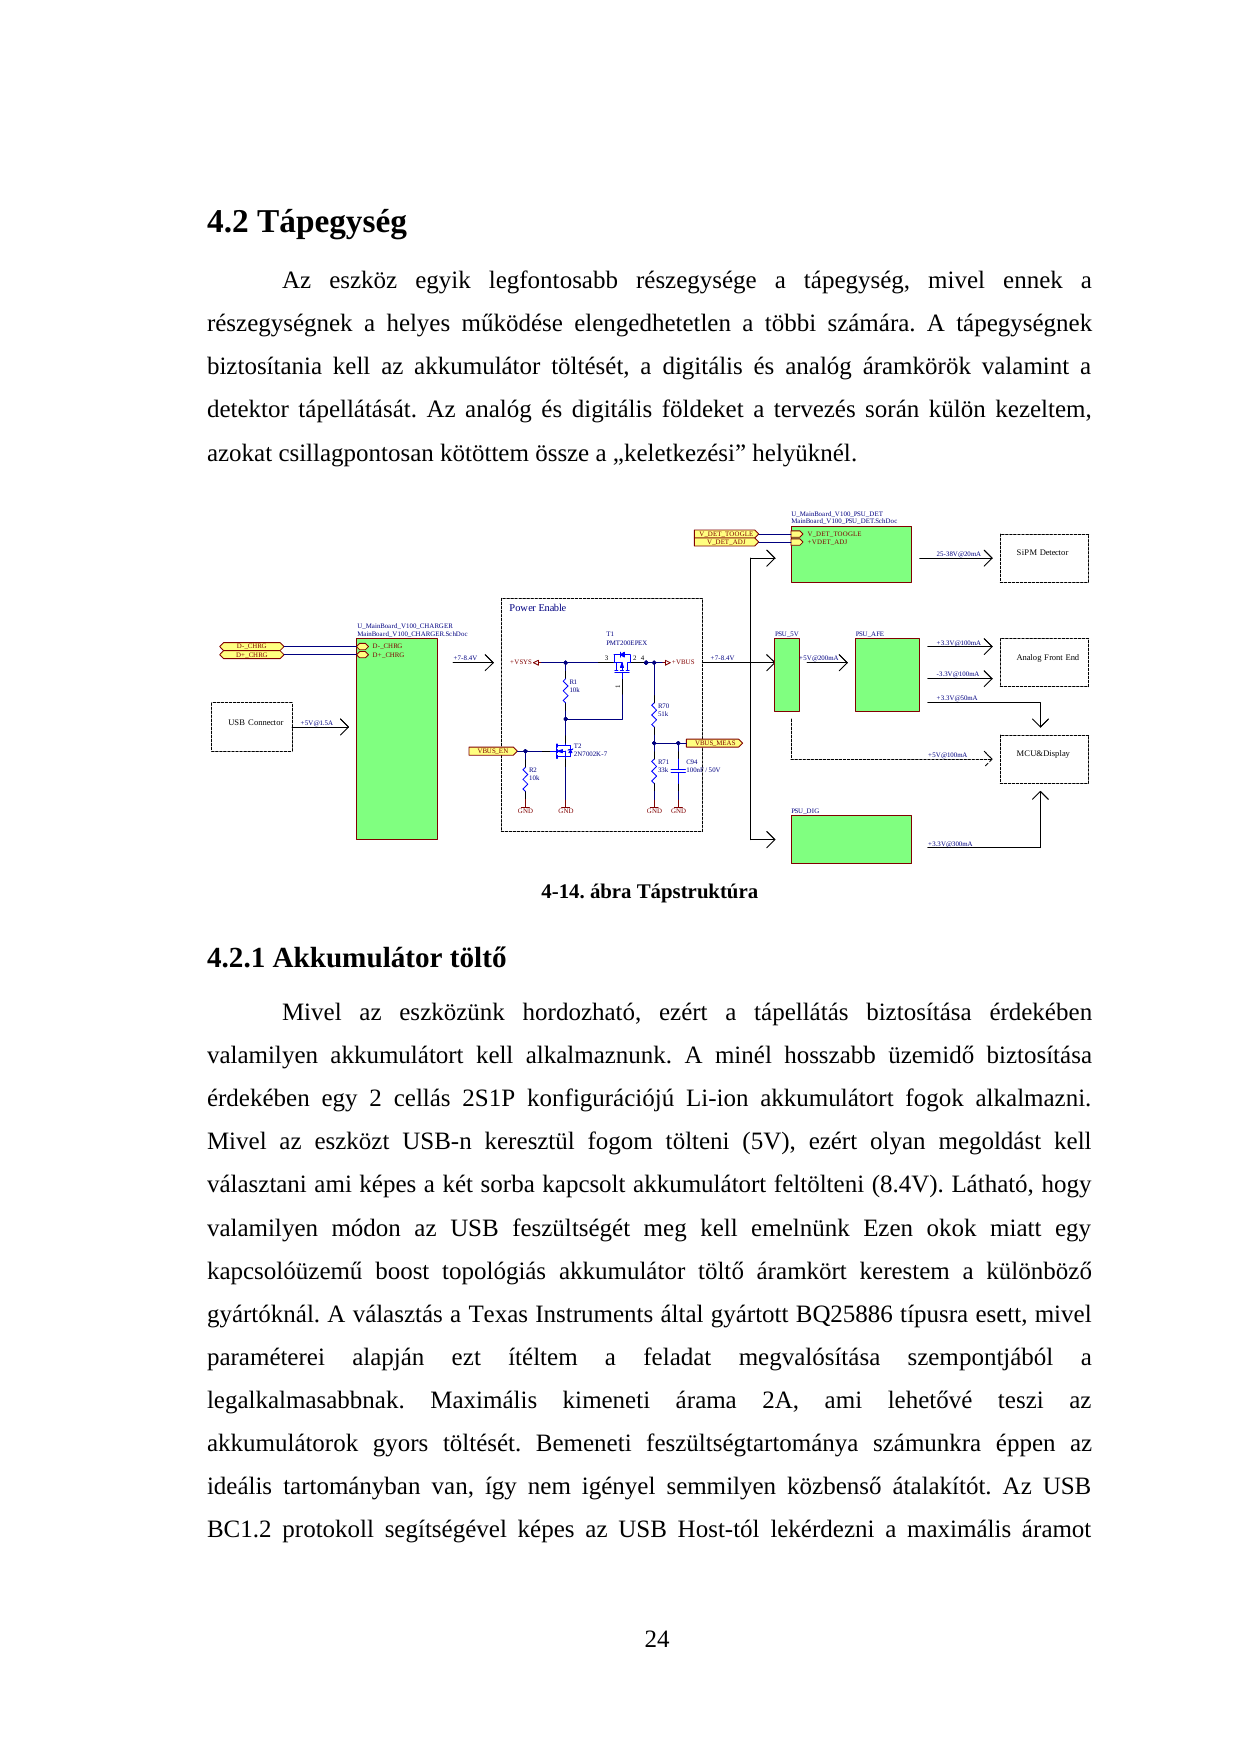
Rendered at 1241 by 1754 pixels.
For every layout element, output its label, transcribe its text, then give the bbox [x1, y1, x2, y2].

text Az eszköz egyik legfontosabb részegysége a tápegység, mivel ennek a részegységnek a helyes működése elengedhetetlen a többi számára. A tápegységnek biztosítania kell az akkumulátor töltését, a digitális és analóg áramkörök valamint a detektor tápellátását. Az analóg és digitális földeket a tervezés során külön kezeltem, azokat csillagpontosan kötöttem össze a „keletkezési” helyüknél. [207, 265, 1092, 466]
subtitle Tápegység [207, 201, 1092, 240]
subtitle Akkumulátor töltő [207, 941, 1092, 974]
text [207, 997, 1092, 1543]
